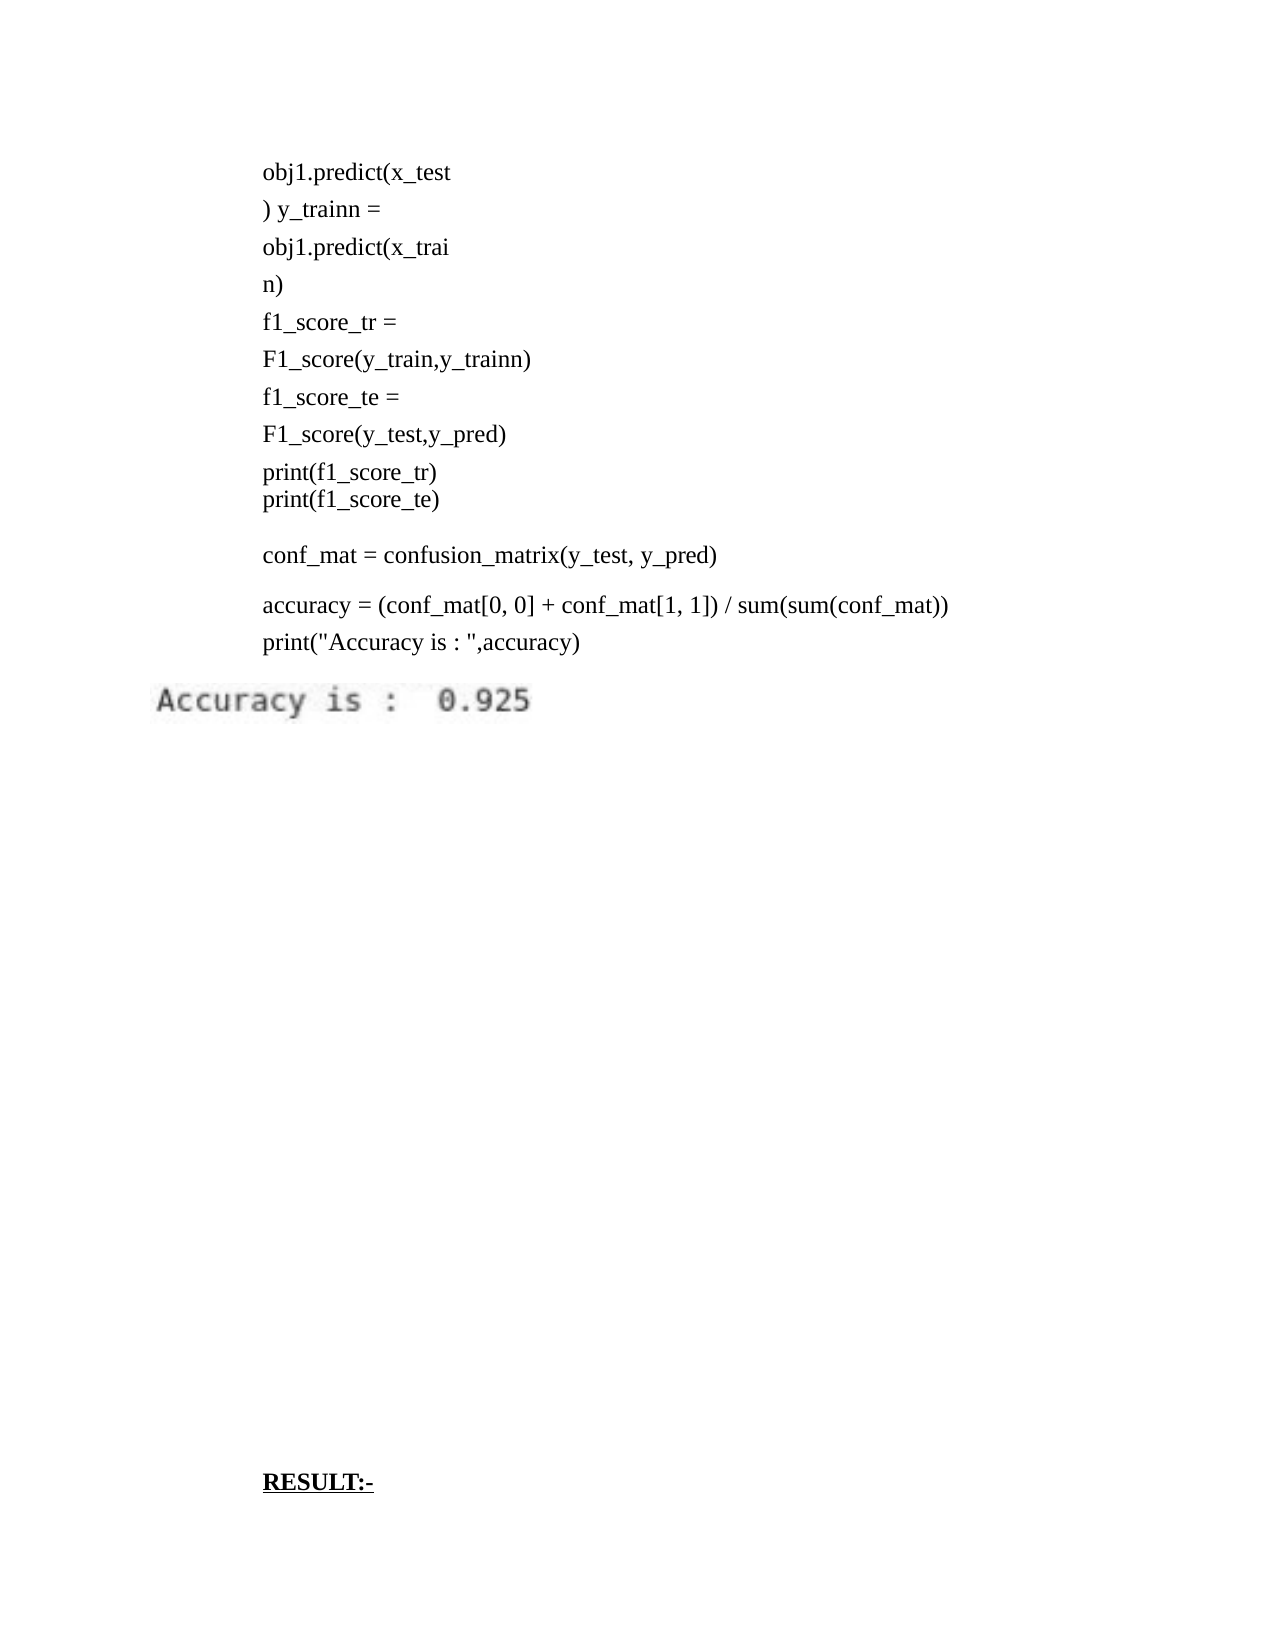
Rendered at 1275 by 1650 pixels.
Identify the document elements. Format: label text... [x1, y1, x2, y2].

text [262, 150, 451, 300]
text RESULT:- [262, 1470, 1125, 1495]
text conf_mat = confusion_matrix(y_test, y_pred) [262, 544, 1125, 569]
text accuracy = (conf_mat[0, 0] + conf_mat[1, 1]) / sum(sum(conf_mat)) print("Accuracy is : ",accuracy) [262, 583, 955, 658]
text f1_score_tr = F1_score(y_train,y_trainn) f1_score_te = F1_score(y_test,y_pred) print(f1_score_tr) [262, 300, 567, 487]
text print(f1_score_te) [262, 487, 1125, 512]
